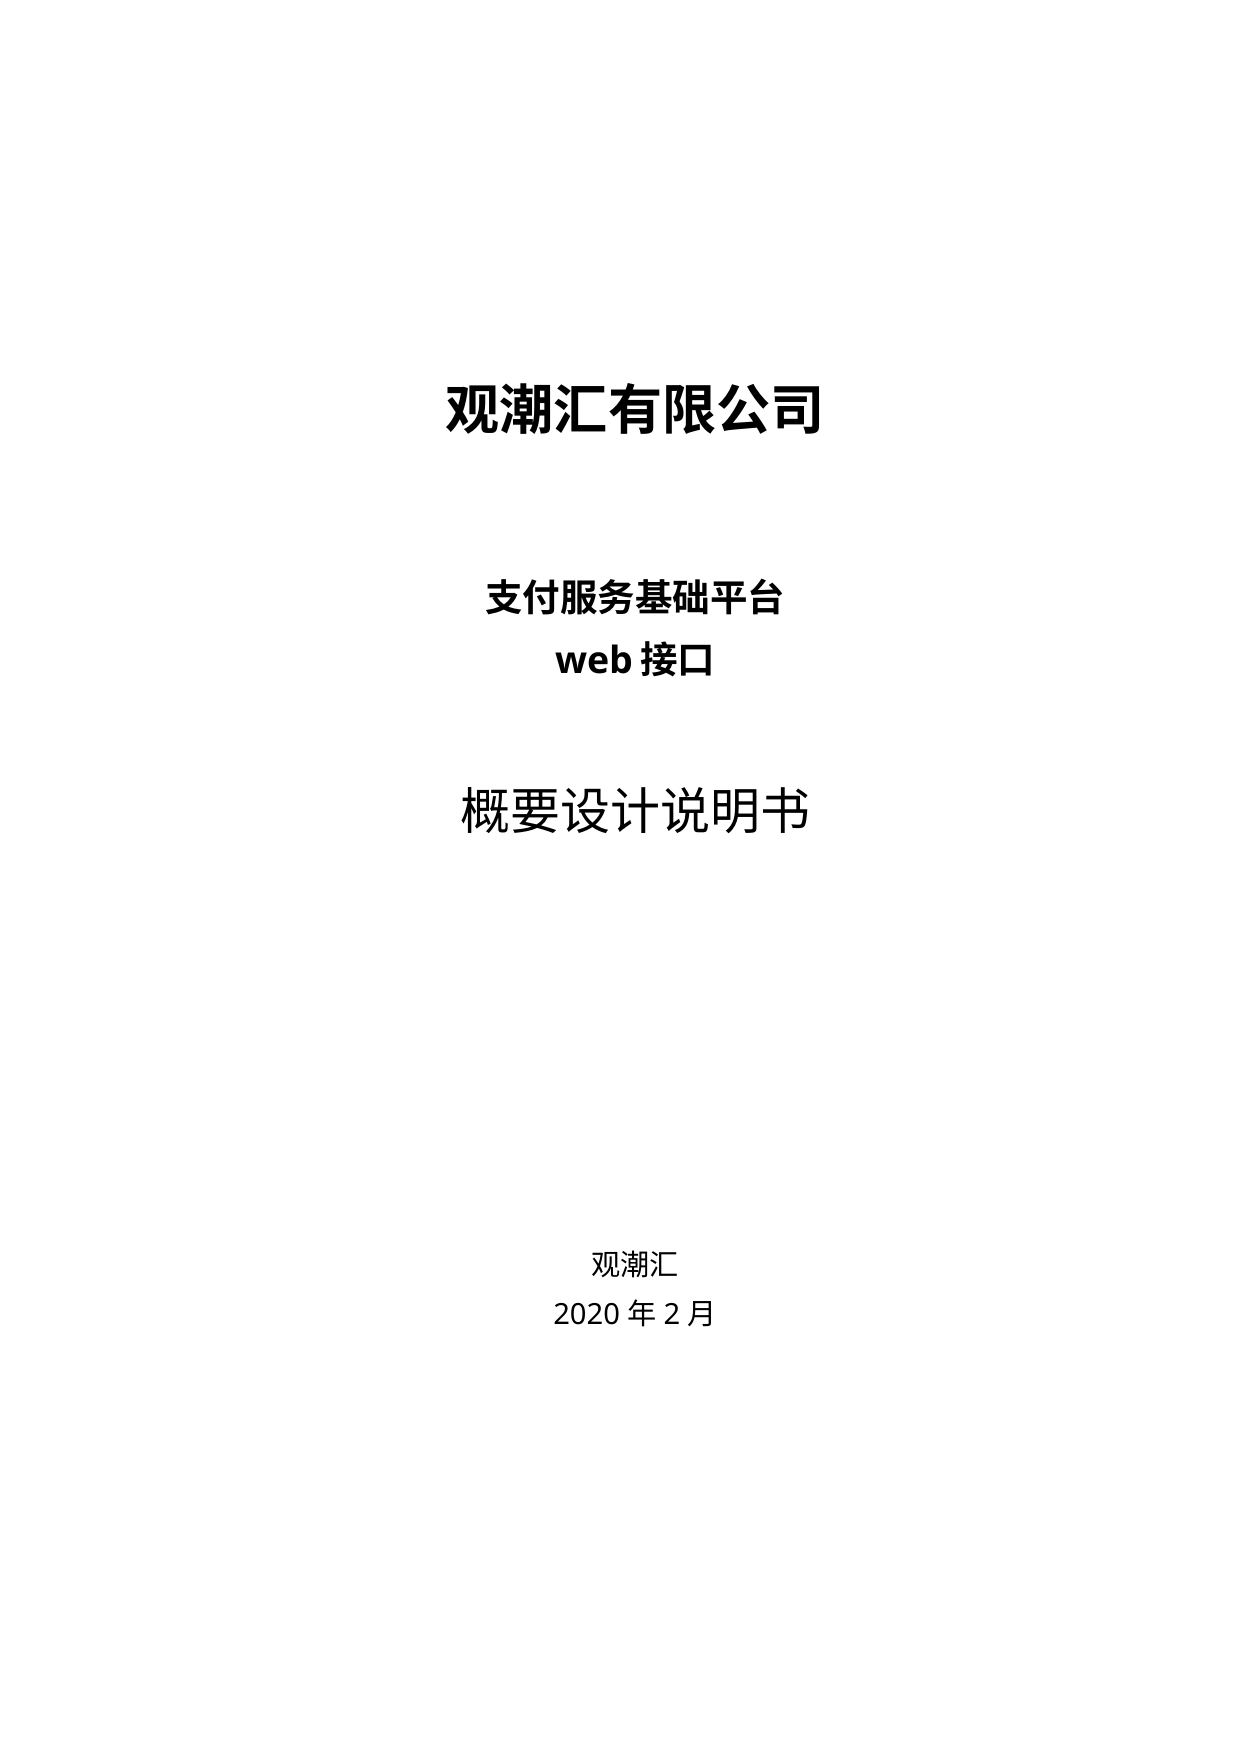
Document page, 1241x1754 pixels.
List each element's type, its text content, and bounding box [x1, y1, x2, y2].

text 2020 年 2 月 [217, 1290, 1053, 1333]
text 支付服务基础平台 [217, 568, 1053, 622]
text 观潮汇 [217, 1242, 1053, 1284]
text 概要设计说明书 [217, 771, 1053, 844]
text 观潮汇有限公司 [217, 367, 1053, 445]
text web接口 [217, 630, 1053, 685]
